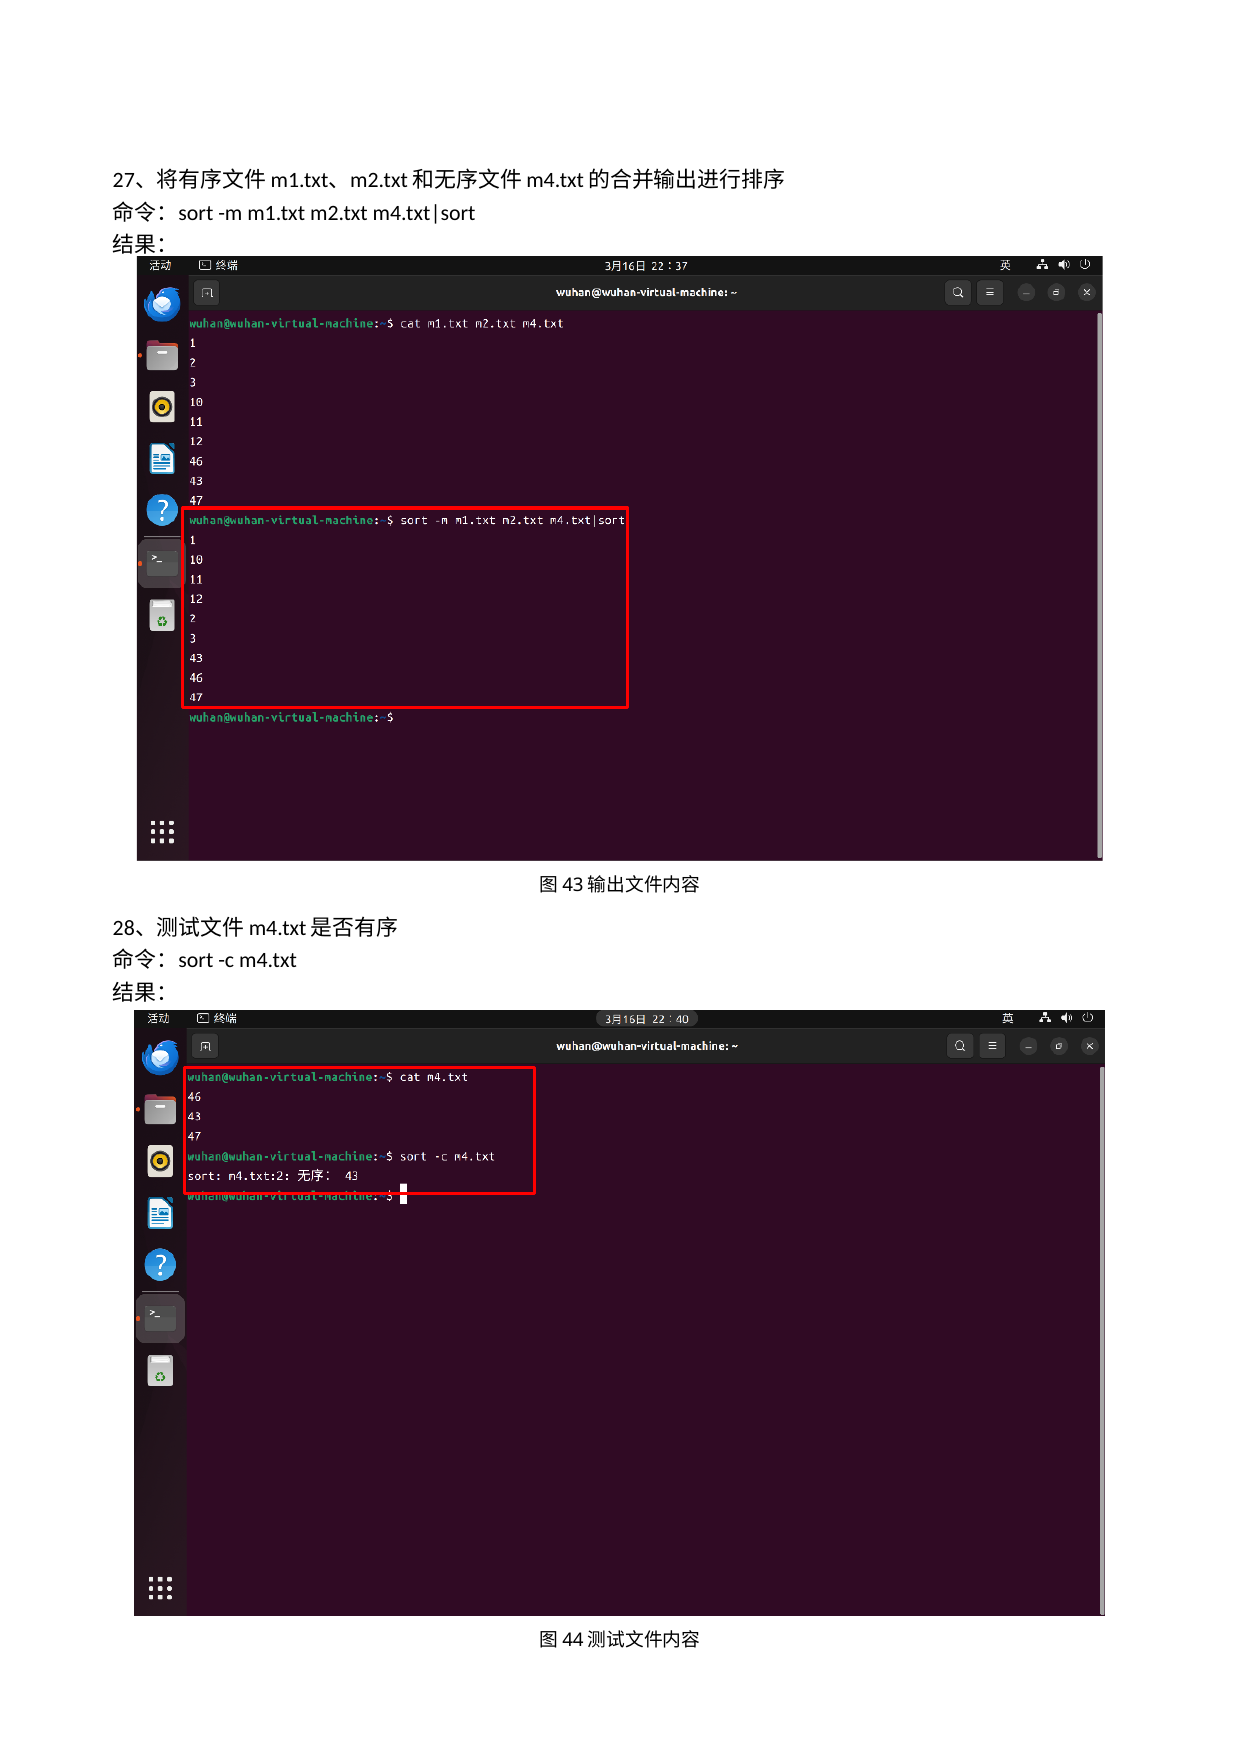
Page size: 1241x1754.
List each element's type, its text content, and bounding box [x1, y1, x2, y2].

text 27、将有序文件m1.txt、m2.txt和无序文件m4.txt的合并输出进行排序 [112, 162, 1128, 194]
picture [136, 259, 1103, 861]
text 28、测试文件m4.txt是否有序 [112, 909, 1128, 942]
text 结果： [112, 227, 1128, 259]
picture [134, 1010, 1105, 1616]
text 命令：sort -m m1.txt m2.txt m4.txt|sort [112, 194, 1128, 227]
text 命令：sort -c m4.txt [112, 942, 1128, 974]
text 结果： [112, 974, 1128, 1007]
